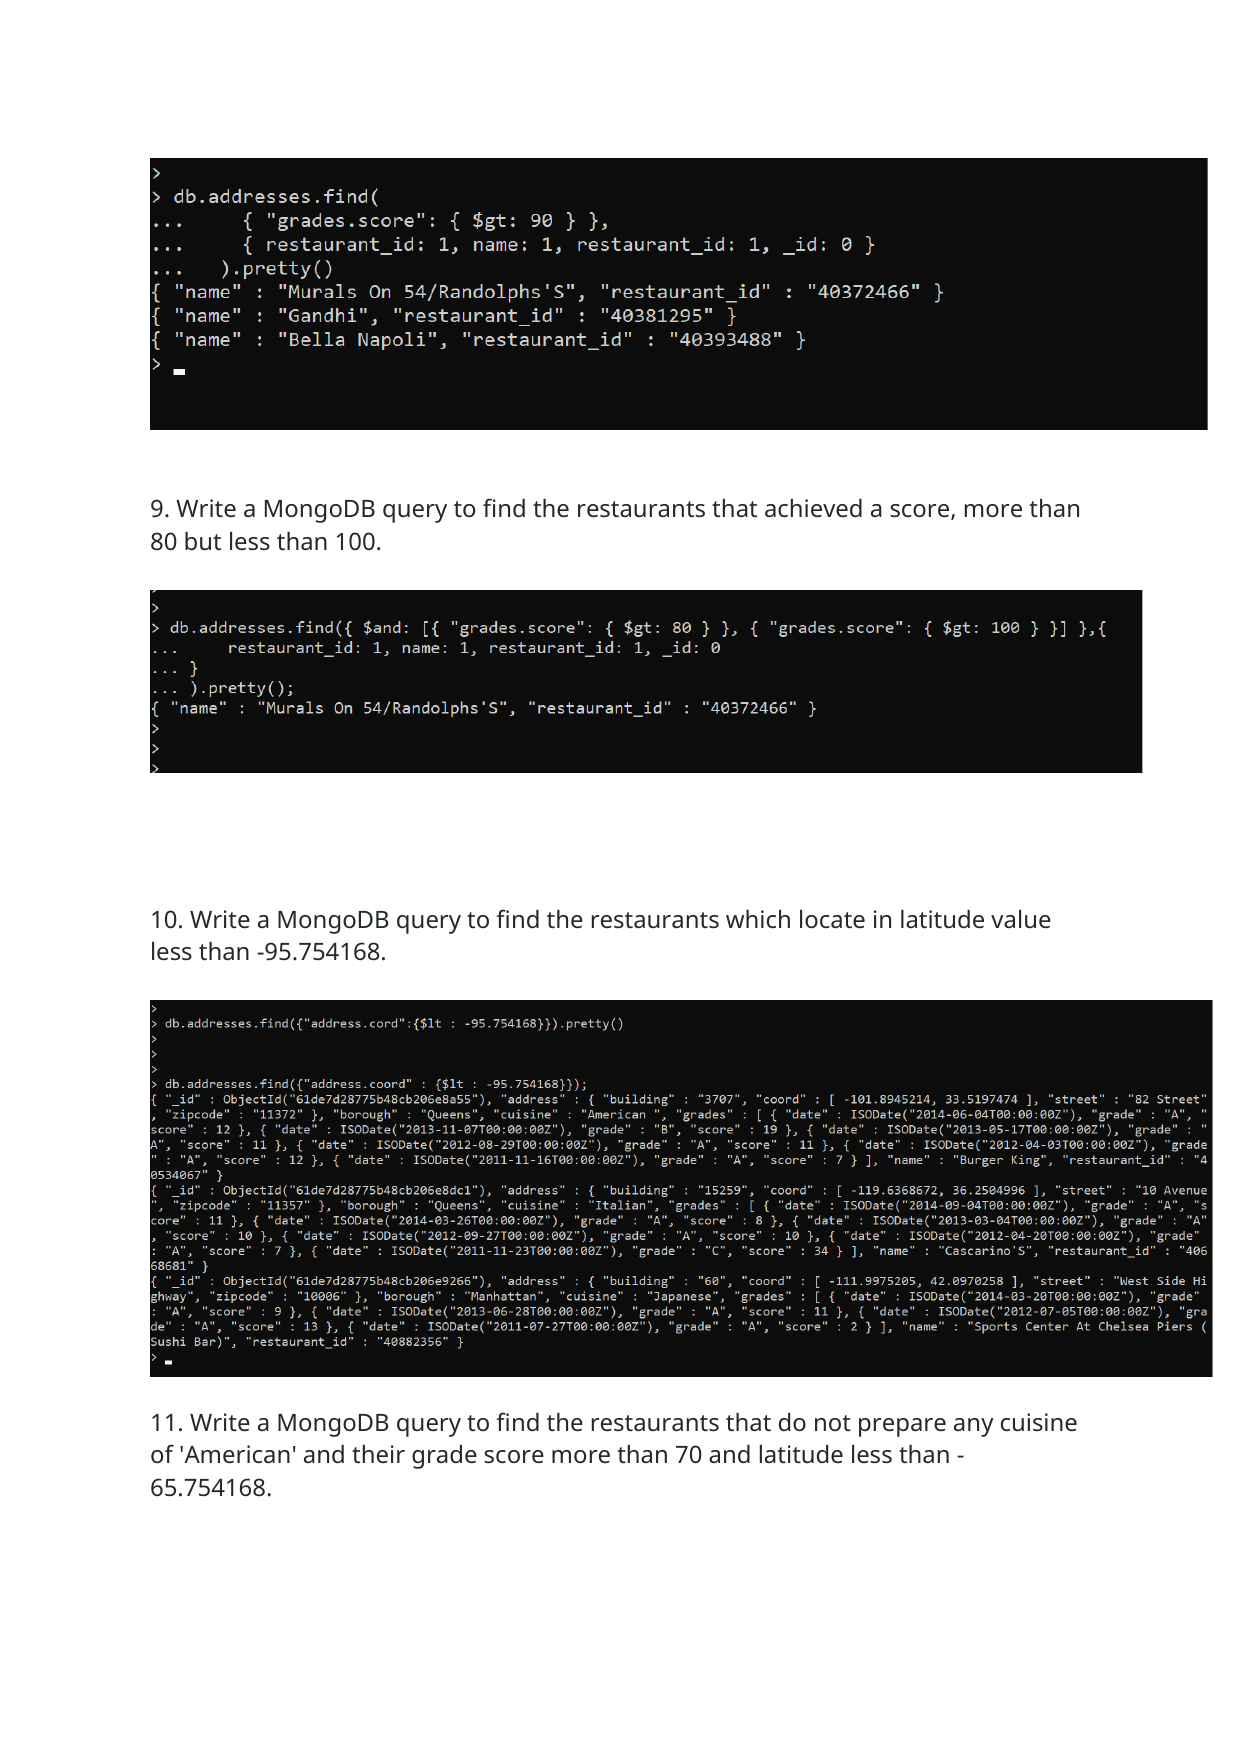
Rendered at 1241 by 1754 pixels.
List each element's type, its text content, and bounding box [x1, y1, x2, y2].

picture [150, 1000, 1214, 1377]
picture [150, 158, 1208, 430]
text 9. Write a MongoDB query to find the restaurants that achieved a score, more than 80 but less than 100. [150, 492, 1087, 557]
picture [150, 590, 1143, 773]
text 11. Write a MongoDB query to find the restaurants that do not prepare any cuisine of 'American' and their grade score more than 70 and latitude less than -65.754168. [150, 1406, 1087, 1503]
text 10. Write a MongoDB query to find the restaurants which locate in latitude value less than -95.754168. [150, 903, 1087, 968]
